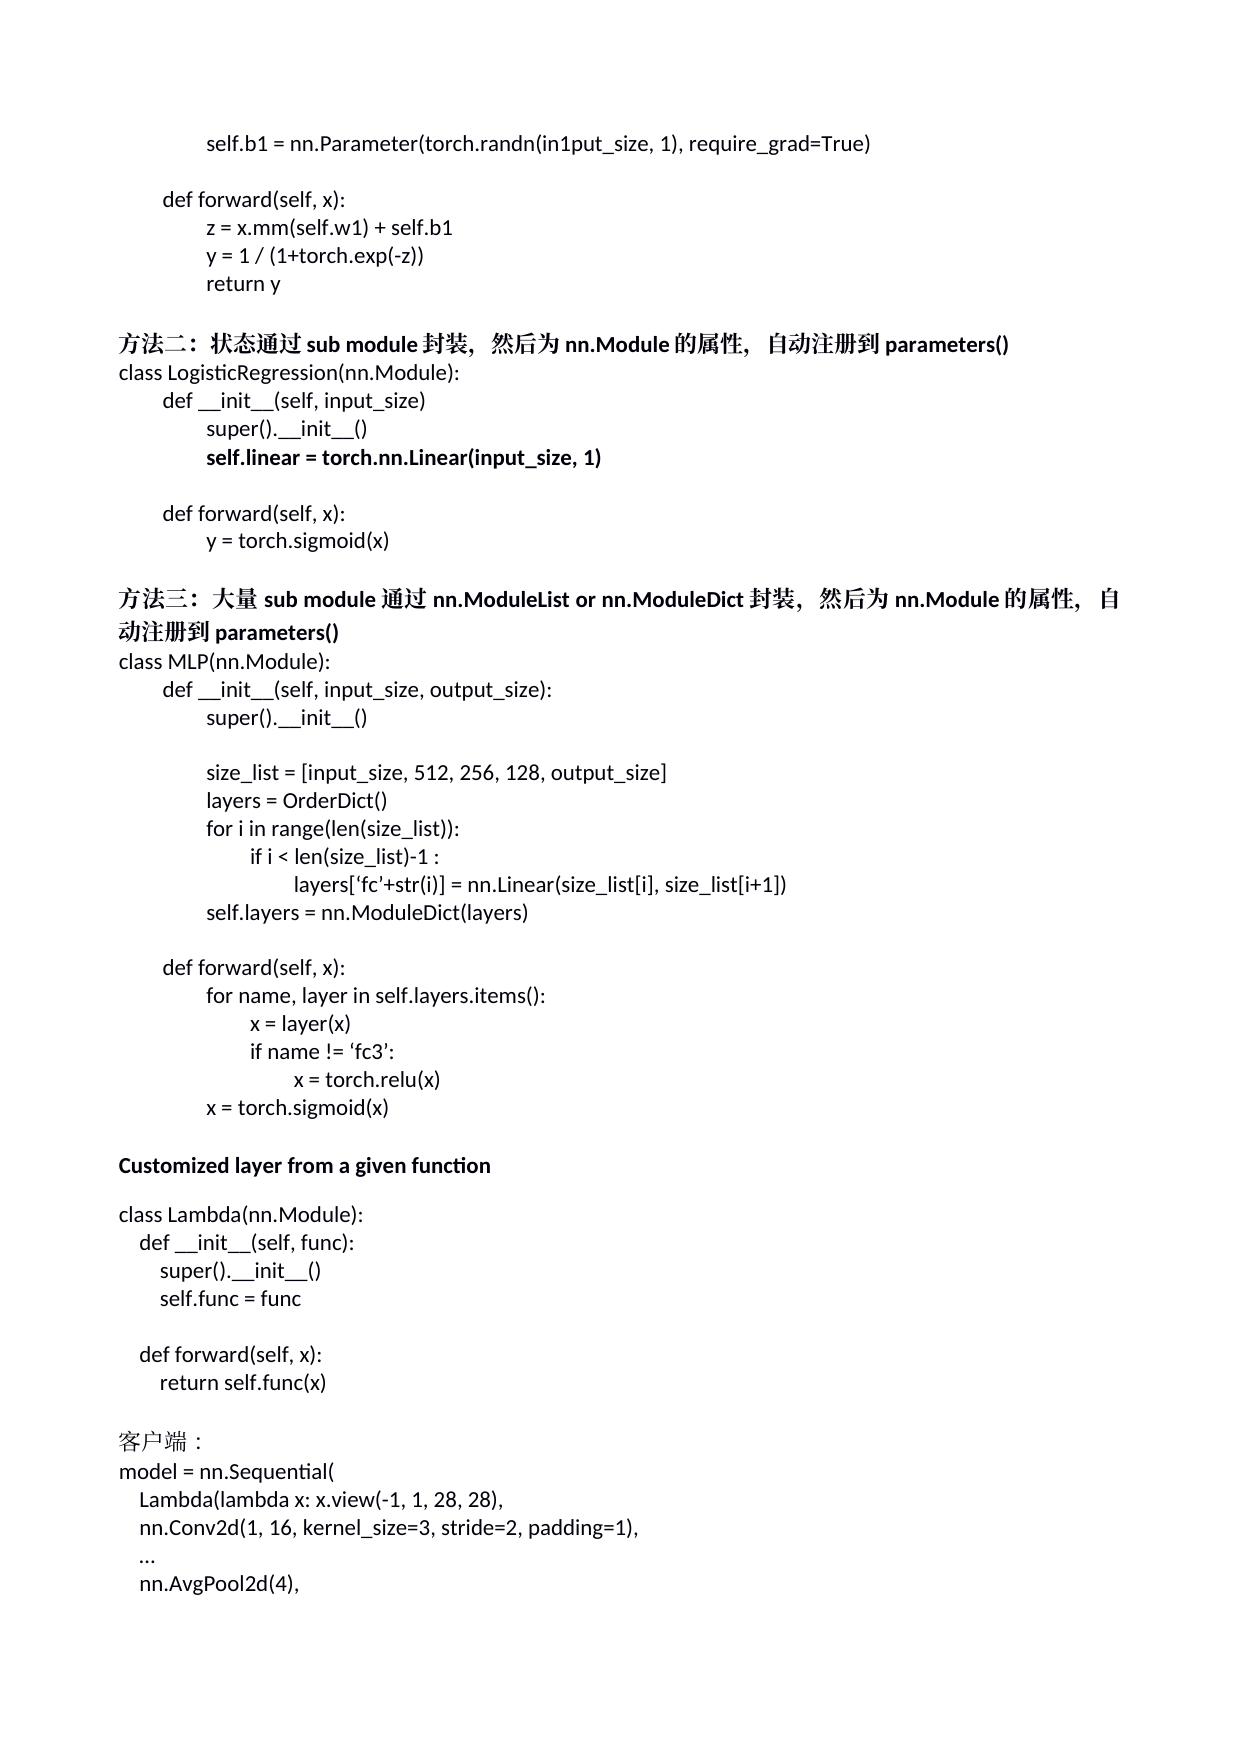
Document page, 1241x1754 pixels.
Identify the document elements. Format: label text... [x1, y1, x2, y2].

text class MLP(nn.Module): [118, 647, 1122, 675]
text 方法二：状态通过sub module封装，然后为nn.Module的属性，自动注册到parameters() [118, 326, 1122, 358]
text class Lambda(nn.Module): [118, 1200, 1122, 1228]
text for name, layer in self.layers.items(): [118, 981, 1122, 1009]
text size_list = [input_size, 512, 256, 128, output_size] [118, 758, 1122, 786]
text if name != ‘fc3’: [118, 1037, 1122, 1065]
text Lambda(lambda x: x.view(-1, 1, 28, 28), [118, 1485, 1122, 1513]
text layers[‘fc’+str(i)] = nn.Linear(size_list[i], size_list[i+1]) [118, 870, 1122, 898]
text return self.func(x) [118, 1368, 1122, 1396]
text 客户端 ： [118, 1424, 1122, 1457]
text def forward(self, x): [118, 186, 1122, 213]
text def __init__(self, input_size, output_size): [118, 675, 1122, 703]
text model = nn.Sequential( [118, 1457, 1122, 1485]
text def forward(self, x): [118, 1340, 1122, 1368]
text x = torch.relu(x) [118, 1065, 1122, 1093]
text z = x.mm(self.w1) + self.b1 [118, 213, 1122, 242]
text x = layer(x) [118, 1009, 1122, 1037]
text def forward(self, x): [118, 499, 1122, 527]
text def __init__(self, input_size) [118, 387, 1122, 414]
text self.linear = torch.nn.Linear(input_size, 1) [118, 443, 1122, 471]
text super().__init__() [118, 414, 1122, 443]
text return y [118, 269, 1122, 298]
text if i < len(size_list)-1 : [118, 842, 1122, 870]
text nn.AvgPool2d(4), [118, 1569, 1122, 1597]
text class LogisticRegression(nn.Module): [118, 358, 1122, 387]
text super().__init__() [118, 1256, 1122, 1284]
text layers = OrderDict() [118, 786, 1122, 814]
text y = torch.sigmoid(x) [118, 527, 1122, 555]
text def forward(self, x): [118, 953, 1122, 981]
text self.func = func [118, 1284, 1122, 1312]
text nn.Conv2d(1, 16, kernel_size=3, stride=2, padding=1), [118, 1513, 1122, 1541]
text for i in range(len(size_list)): [118, 814, 1122, 842]
text self.b1 = nn.Parameter(torch.randn(in1put_size, 1), require_grad=True) [118, 129, 1122, 157]
text self.layers = nn.ModuleDict(layers) [118, 898, 1122, 926]
text 方法三：大量sub module通过nn.ModuleList or nn.ModuleDict封装，然后为nn.Module的属性，自动注册到parameters() [118, 581, 1122, 647]
text … [118, 1541, 1122, 1569]
text Customized layer from a given function [118, 1149, 1122, 1181]
text x = torch.sigmoid(x) [118, 1093, 1122, 1121]
text super().__init__() [118, 703, 1122, 731]
text y = 1 / (1+torch.exp(-z)) [118, 242, 1122, 269]
text def __init__(self, func): [118, 1228, 1122, 1256]
